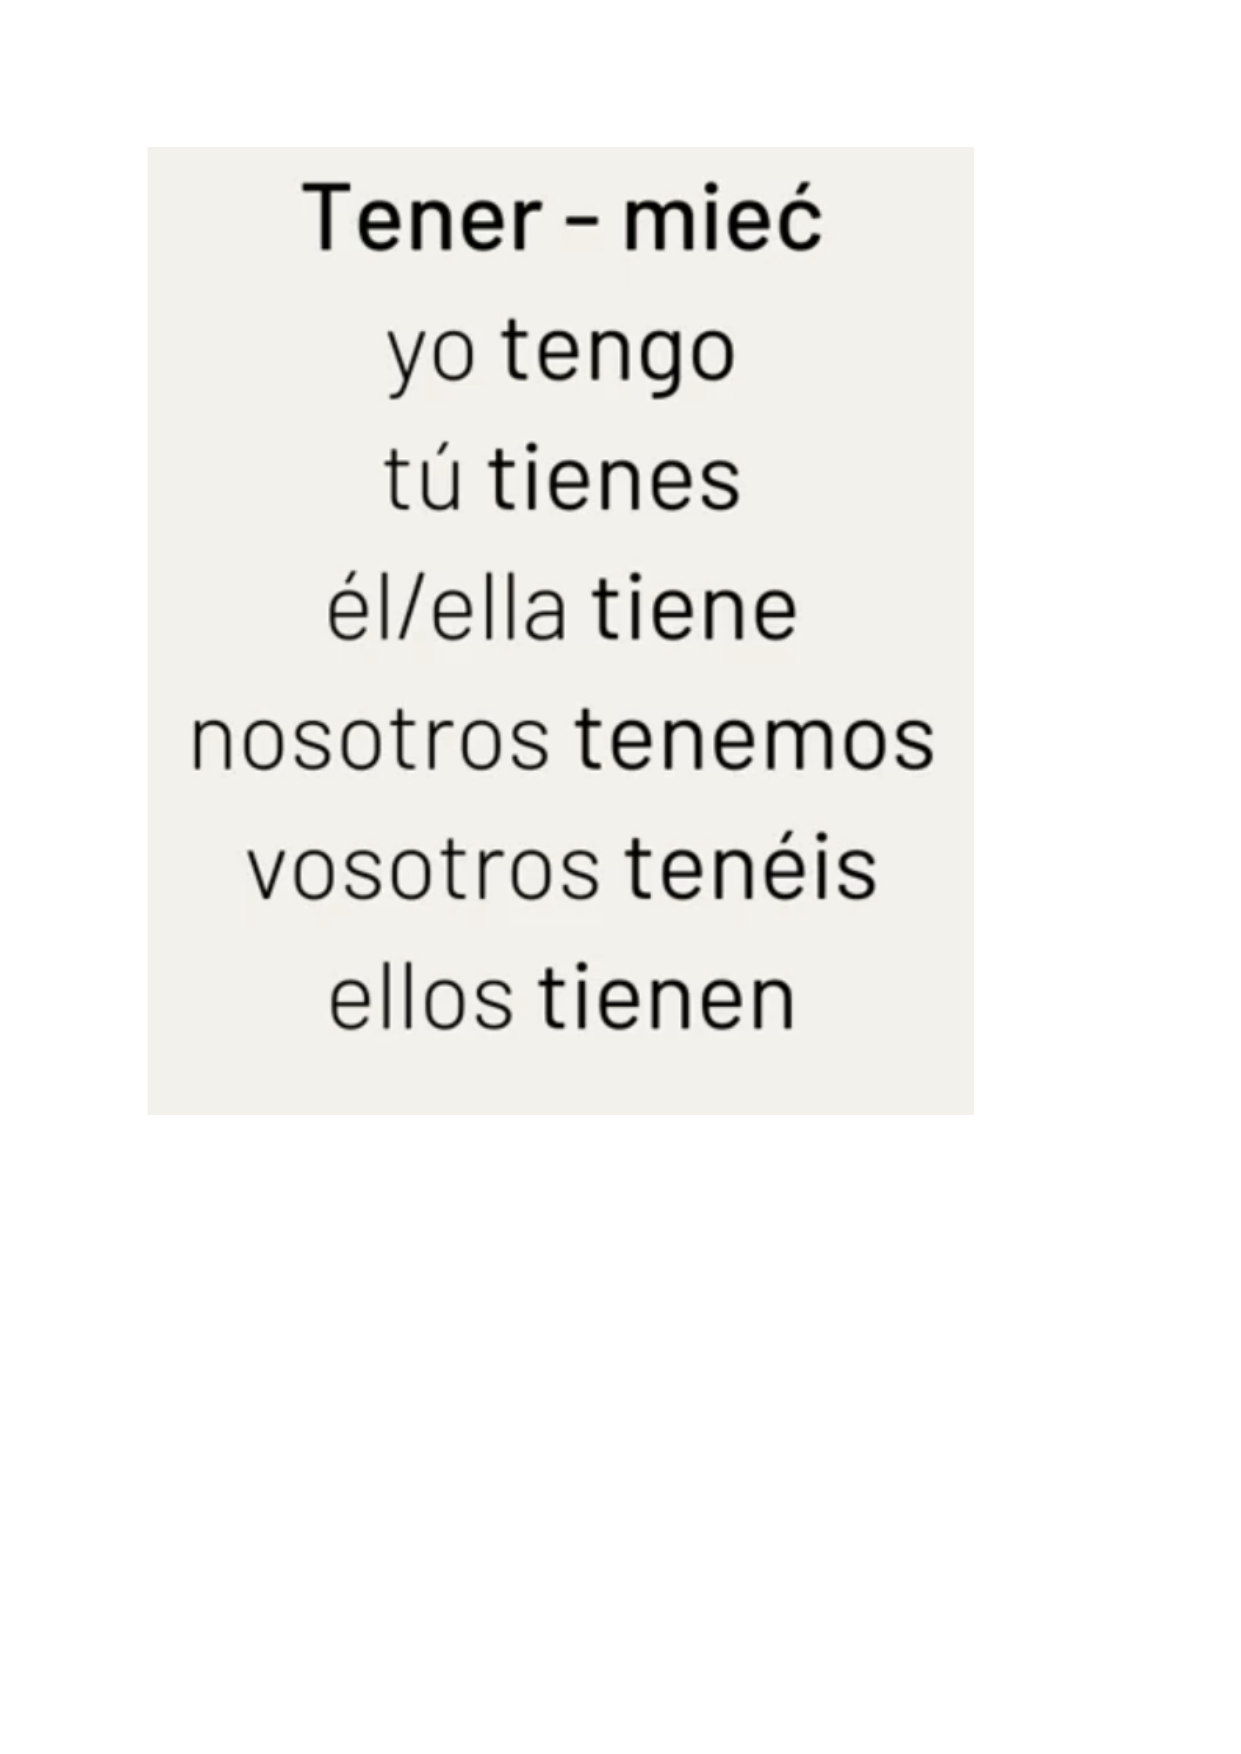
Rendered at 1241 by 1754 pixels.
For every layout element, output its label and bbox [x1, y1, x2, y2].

picture [147, 147, 975, 1115]
